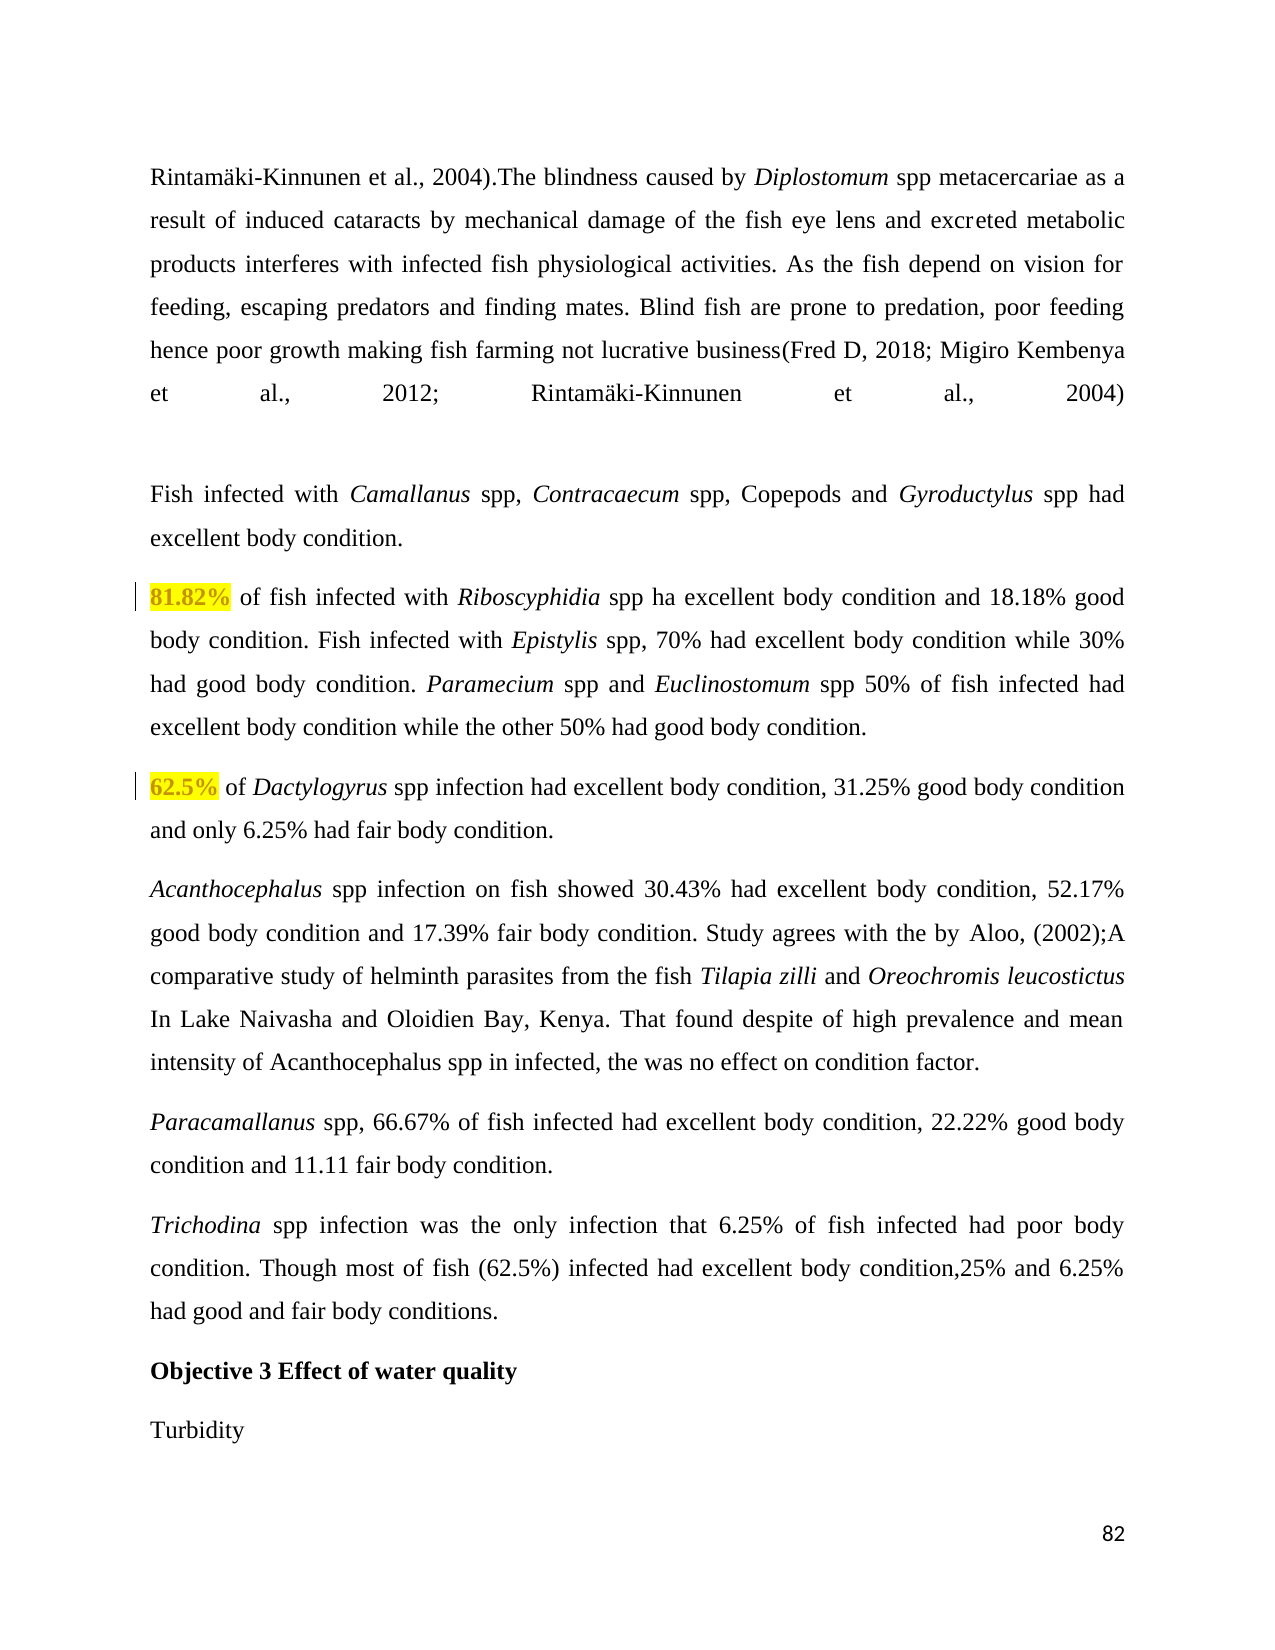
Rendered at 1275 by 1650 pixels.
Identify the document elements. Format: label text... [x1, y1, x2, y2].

text Trichodina spp infection was the only infection that 6.25% of fish infected had poor body condition. Though most of fish (62.5%) infected had excellent body condition,25% and 6.25% had good and fair body conditions. [150, 1210, 1125, 1325]
text Acanthocephalus spp infection on fish showed 30.43% had excellent body condition, 52.17% good body condition and 17.39% fair body condition. Study agrees with the by ;A comparative study of helminth parasites from the fish Tilapia zilli and Oreochromis leucostictus In Lake Naivasha and Oloidien Bay, Kenya. That found despite of high prevalence and mean intensity of Acanthocephalus spp in infected, the was no effect on condition factor. [150, 874, 1125, 1076]
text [150, 162, 1125, 449]
text Fish infected with Camallanus spp, Contracaecum spp, Copepods and Gyroductylus spp had excellent body condition. [150, 479, 1125, 551]
text 81.82% of fish infected with Riboscyphidia spp ha excellent body condition and 18.18% good body condition. Fish infected with Epistylis spp, 70% had excellent body condition while 30% had good body condition. Paramecium spp and Euclinostomum spp 50% of fish infected had excellent body condition while the other 50% had good body condition. [150, 582, 1125, 741]
text 62.5% of Dactylogyrus spp infection had excellent body condition, 31.25% good body condition and only 6.25% had fair body condition. [150, 772, 1125, 843]
text Turbidity [150, 1416, 1125, 1444]
text Objective 3 Effect of water quality [150, 1356, 1125, 1384]
text Paracamallanus spp, 66.67% of fish infected had excellent body condition, 22.22% good body condition and 11.11 fair body condition. [150, 1107, 1125, 1179]
